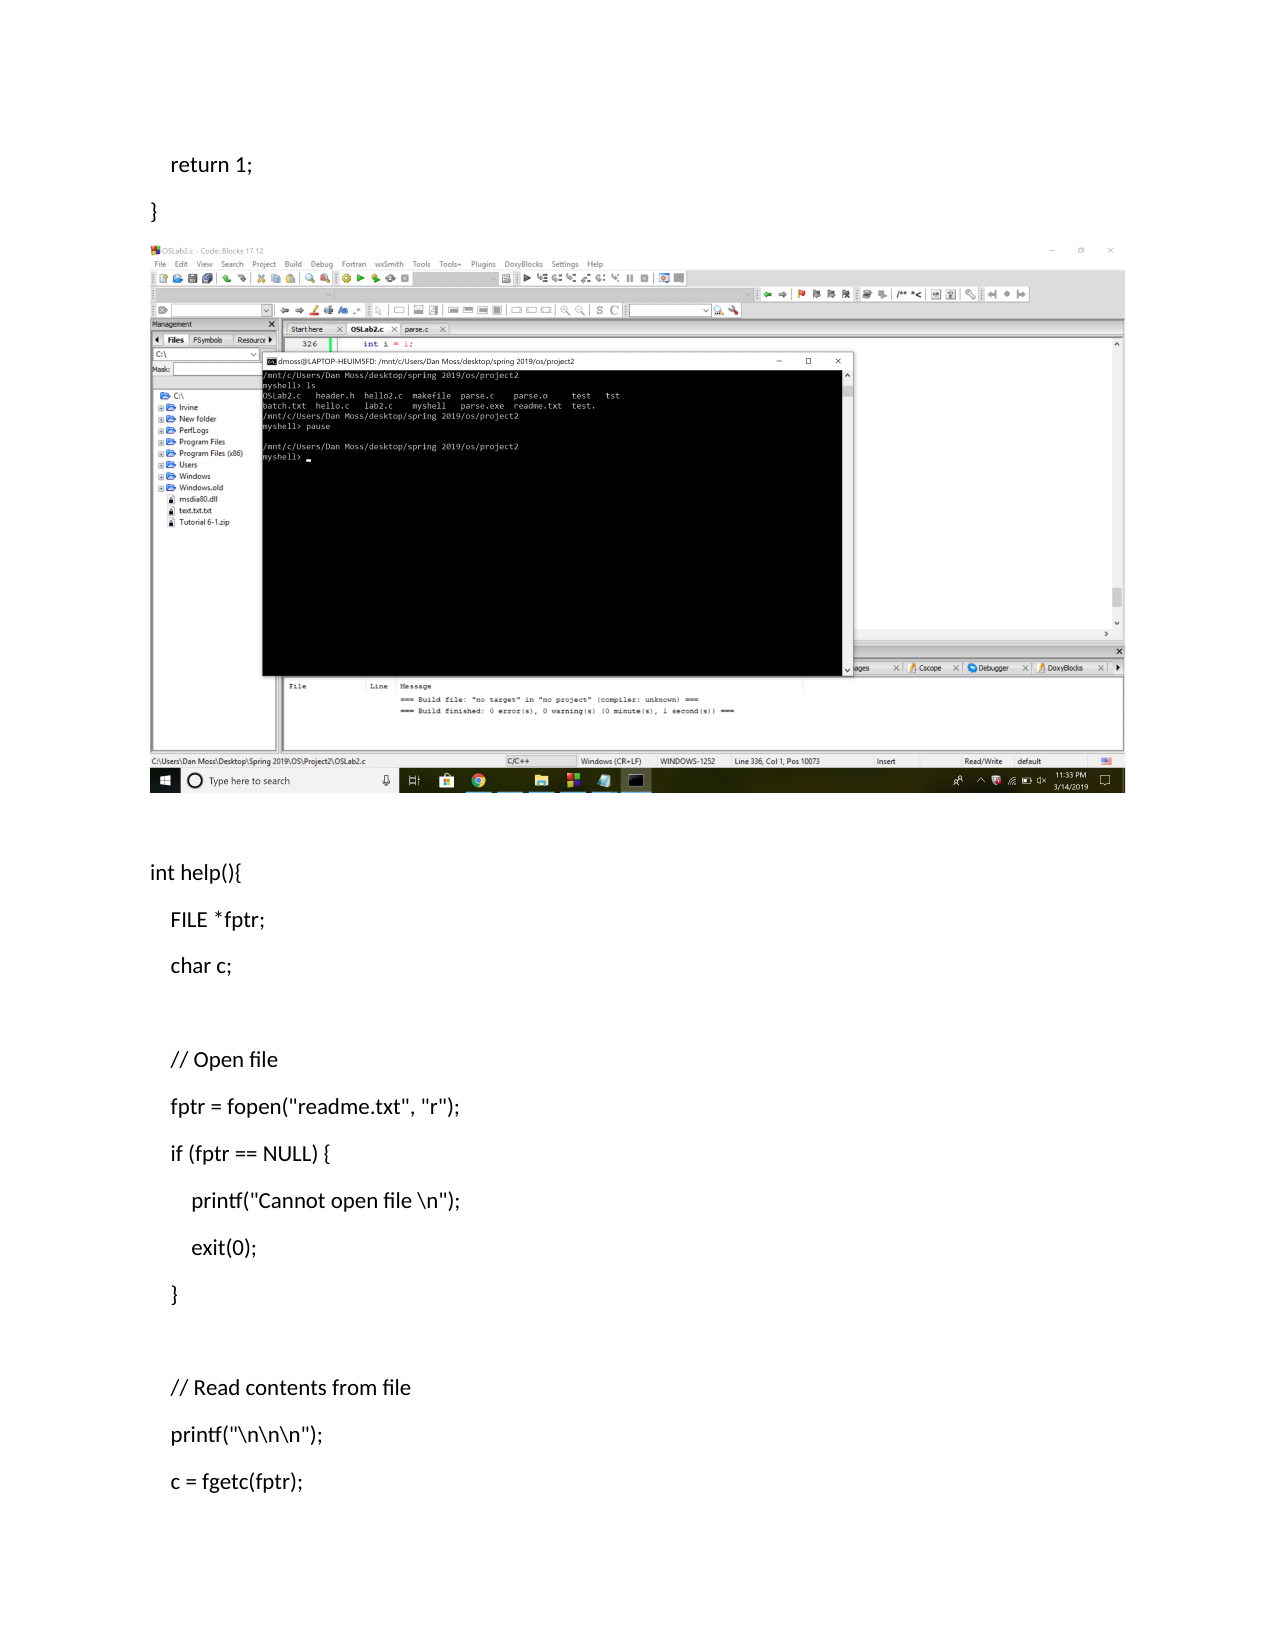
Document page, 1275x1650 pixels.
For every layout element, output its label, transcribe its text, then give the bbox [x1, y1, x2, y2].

text char c; [150, 952, 1125, 980]
text } [150, 1280, 1125, 1308]
text // Read contents from file [150, 1373, 1125, 1402]
text c = fgetc(fptr); [150, 1467, 1125, 1495]
text return 1; [150, 150, 1125, 178]
text printf("Cannot open file \n"); [150, 1186, 1125, 1214]
text printf("\n\n\n"); [150, 1420, 1125, 1448]
text if (fptr == NULL) { [150, 1139, 1125, 1167]
text } [150, 197, 1125, 225]
text int help(){ [150, 858, 1125, 886]
text exit(0); [150, 1233, 1125, 1261]
text FILE *fptr; [150, 905, 1125, 933]
text // Open file [150, 1045, 1125, 1073]
text fptr = fopen("readme.txt", "r"); [150, 1092, 1125, 1120]
picture [150, 243, 1125, 793]
